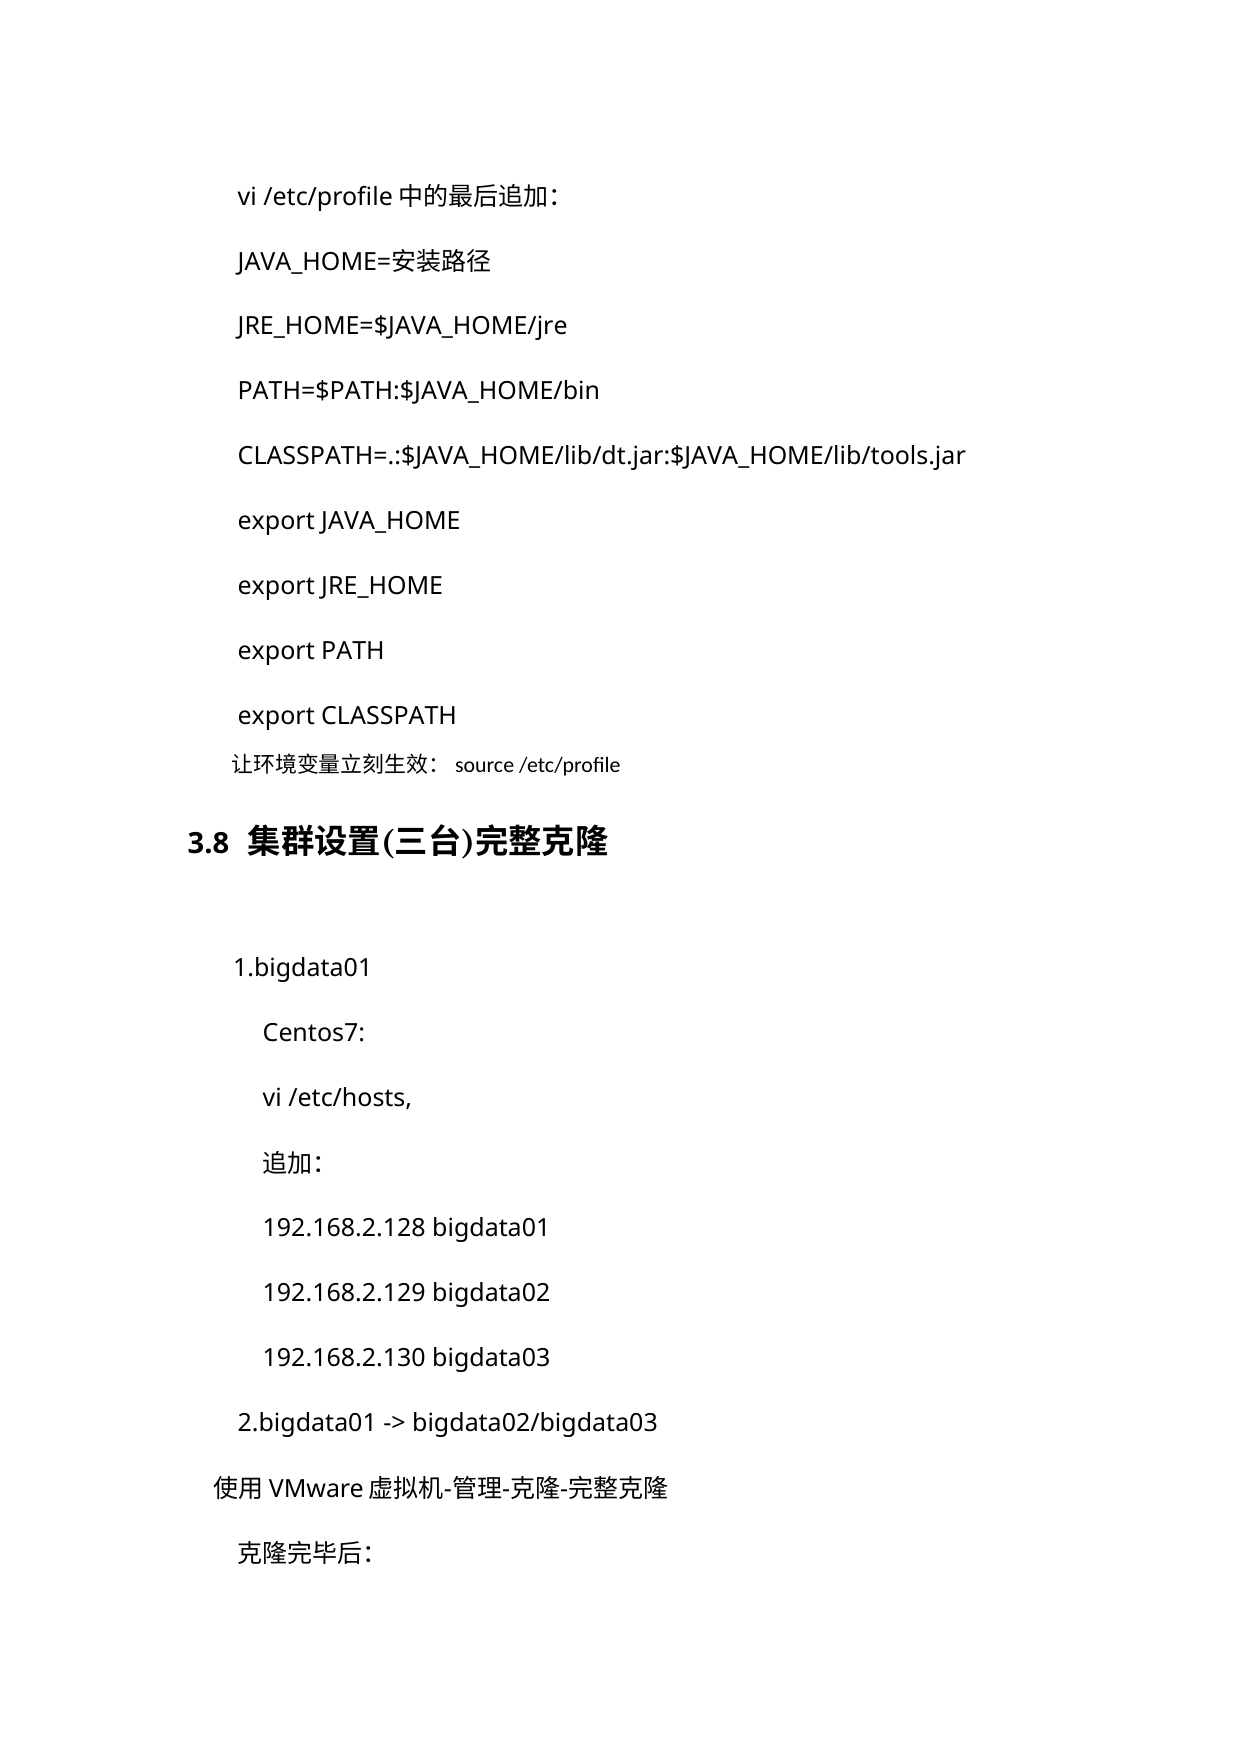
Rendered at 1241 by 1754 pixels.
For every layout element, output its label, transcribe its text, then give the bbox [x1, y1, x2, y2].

list 1.bigdata01 [233, 934, 1053, 999]
text 让环境变量立刻生效： source /etc/profile [187, 747, 1053, 779]
text Centos7: [187, 999, 1053, 1064]
text CLASSPATH=.:$JAVA_HOME/lib/dt.jar:$JAVA_HOME/lib/tools.jar [187, 422, 1053, 487]
text PATH=$PATH:$JAVA_HOME/bin [187, 357, 1053, 422]
text vi /etc/hosts, [187, 1064, 1053, 1129]
text export JRE_HOME [187, 552, 1053, 617]
text 192.168.2.128 bigdata01 [187, 1194, 1053, 1259]
text 克隆完毕后： [187, 1519, 1053, 1584]
text 192.168.2.130 bigdata03 [187, 1324, 1053, 1389]
text vi /etc/profile中的最后追加： [187, 162, 1053, 227]
text 2.bigdata01 -> bigdata02/bigdata03 [187, 1389, 1053, 1454]
text 192.168.2.129 bigdata02 [187, 1259, 1053, 1324]
text export CLASSPATH [187, 682, 1053, 747]
text JRE_HOME=$JAVA_HOME/jre [187, 292, 1053, 357]
text export JAVA_HOME [187, 487, 1053, 552]
text 追加： [187, 1129, 1053, 1194]
text export PATH [187, 617, 1053, 682]
text 使用VMware虚拟机-管理-克隆-完整克隆 [187, 1454, 1053, 1519]
text JAVA_HOME=安装路径 [187, 227, 1053, 292]
subtitle 集群设置(三台)完整克隆 [187, 807, 1053, 872]
